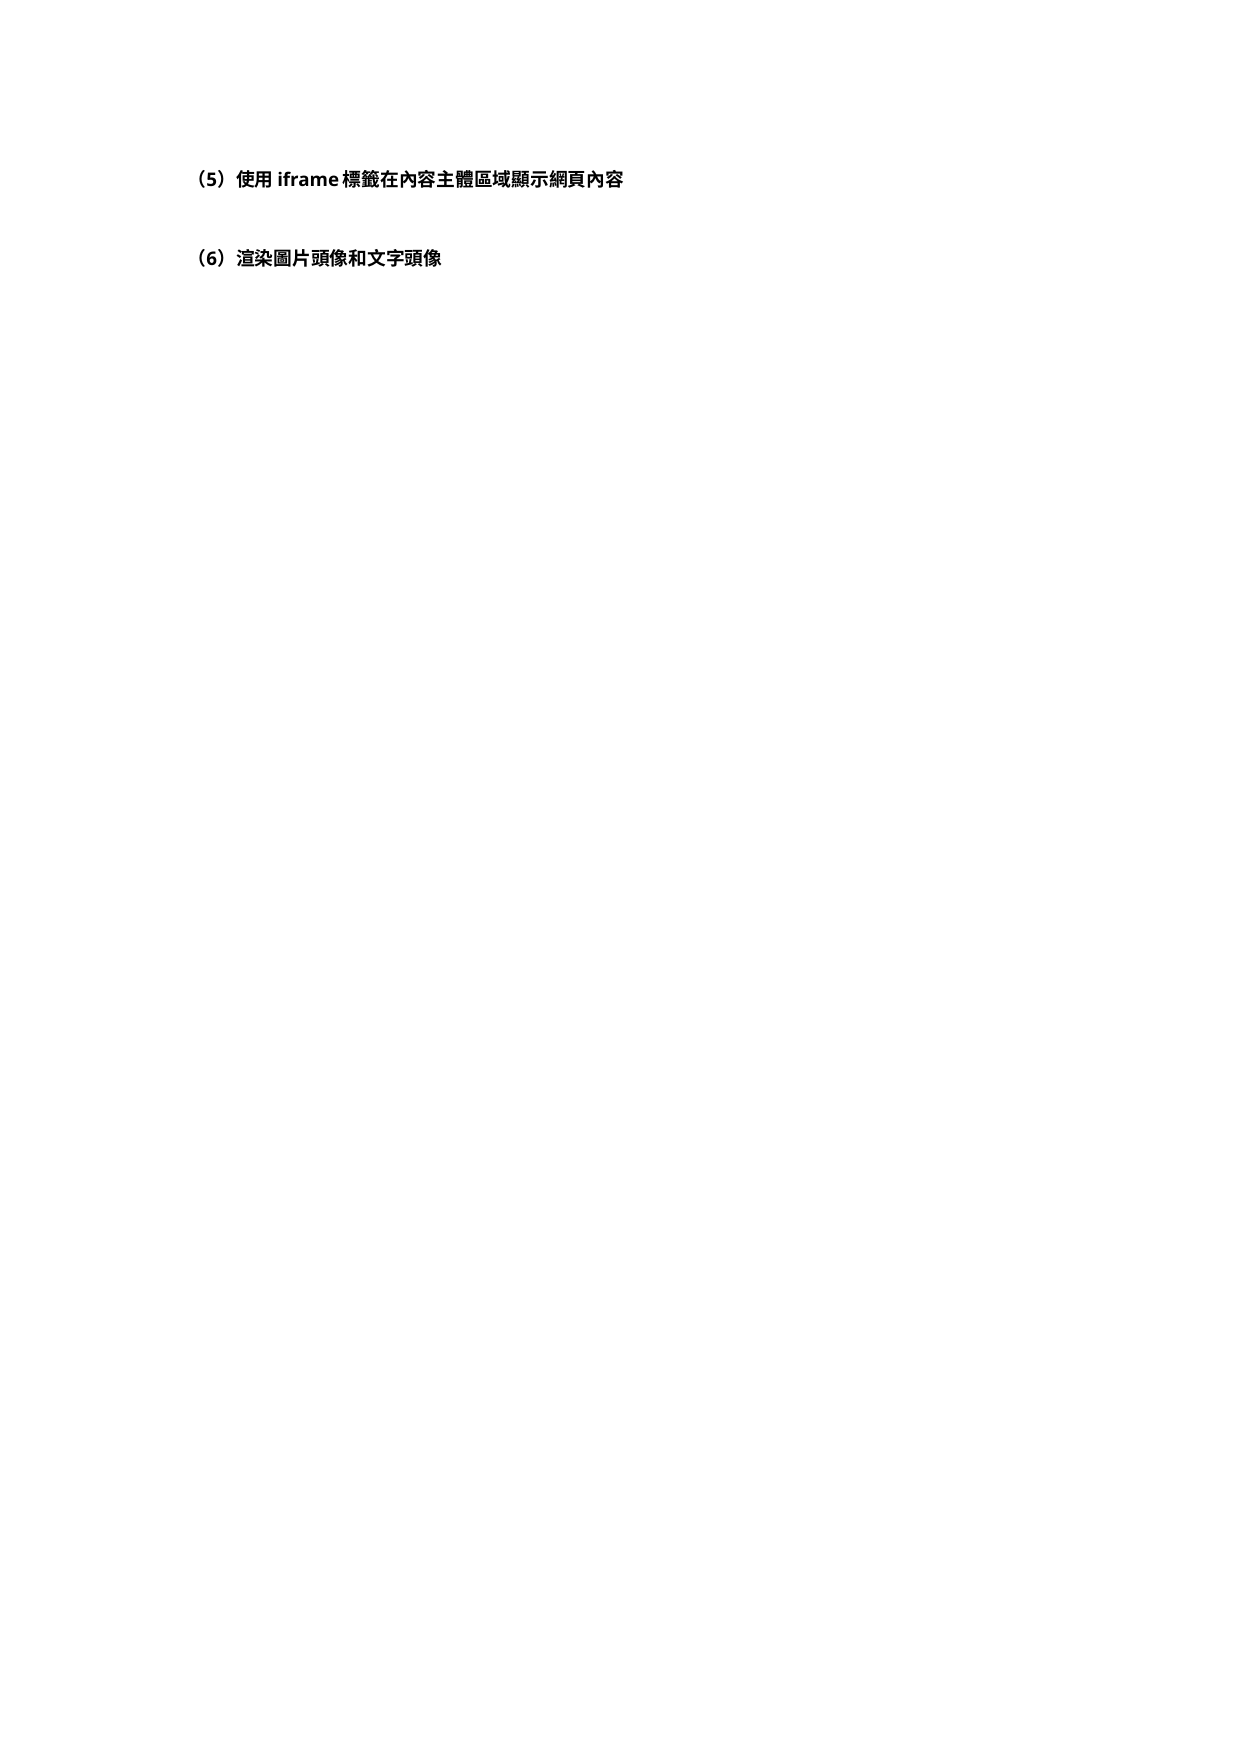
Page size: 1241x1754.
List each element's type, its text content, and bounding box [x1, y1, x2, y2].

subtitle （5）使用iframe標籤在內容主體區域顯示網頁內容 [187, 162, 1053, 194]
subtitle （6）渲染圖片頭像和文字頭像 [187, 241, 1053, 274]
